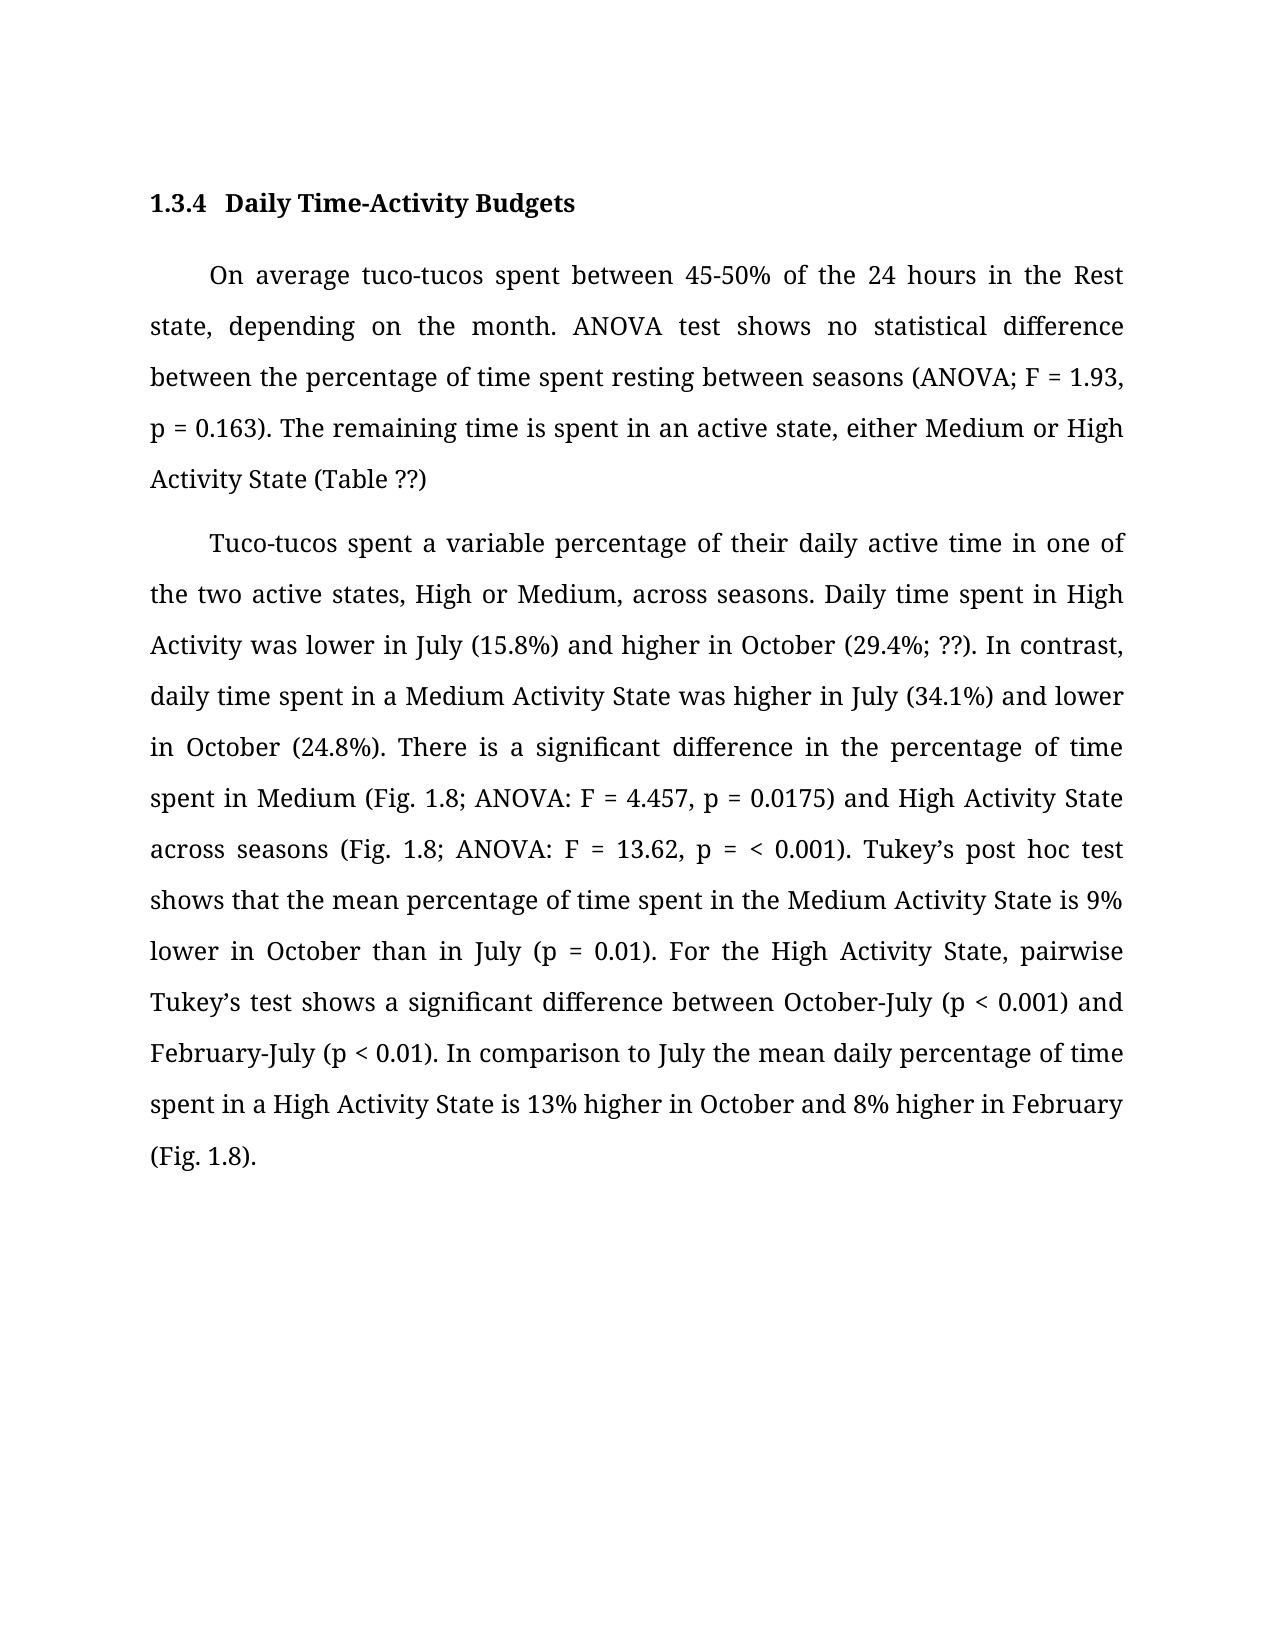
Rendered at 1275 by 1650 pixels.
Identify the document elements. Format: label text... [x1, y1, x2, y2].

subtitle 1.3.4 Daily Time-Activity Budgets [150, 185, 1125, 219]
text Tuco-tucos spent a variable percentage of their daily active time in one of the two active states, High or Medium, across seasons. Daily time spent in High Activity was lower in July (15.8%) and higher in October (29.4%; ??). In contrast, daily time spent in a Medium Activity State was higher in July (34.1%) and lower in October (24.8%). There is a significant difference in the percentage of time spent in Medium (Fig. 1.8; ANOVA: F = 4.457, p = 0.0175) and High Activity State across seasons (Fig. 1.8; ANOVA: F = 13.62, p = < 0.001). Tukey’s post hoc test shows that the mean percentage of time spent in the Medium Activity State is 9% lower in October than in July (p = 0.01). For the High Activity State, pairwise Tukey’s test shows a significant difference between October-July (p < 0.001) and February-July (p < 0.01). In comparison to July the mean daily percentage of time spent in a High Activity State is 13% higher in October and 8% higher in February (Fig. 1.8). [150, 526, 1125, 1172]
text On average tuco-tucos spent between 45-50% of the 24 hours in the Rest state, depending on the month. ANOVA test shows no statistical difference between the percentage of time spent resting between seasons (ANOVA; F = 1.93, p = 0.163). The remaining time is spent in an active state, either Medium or High Activity State (Table ??) [150, 258, 1125, 496]
